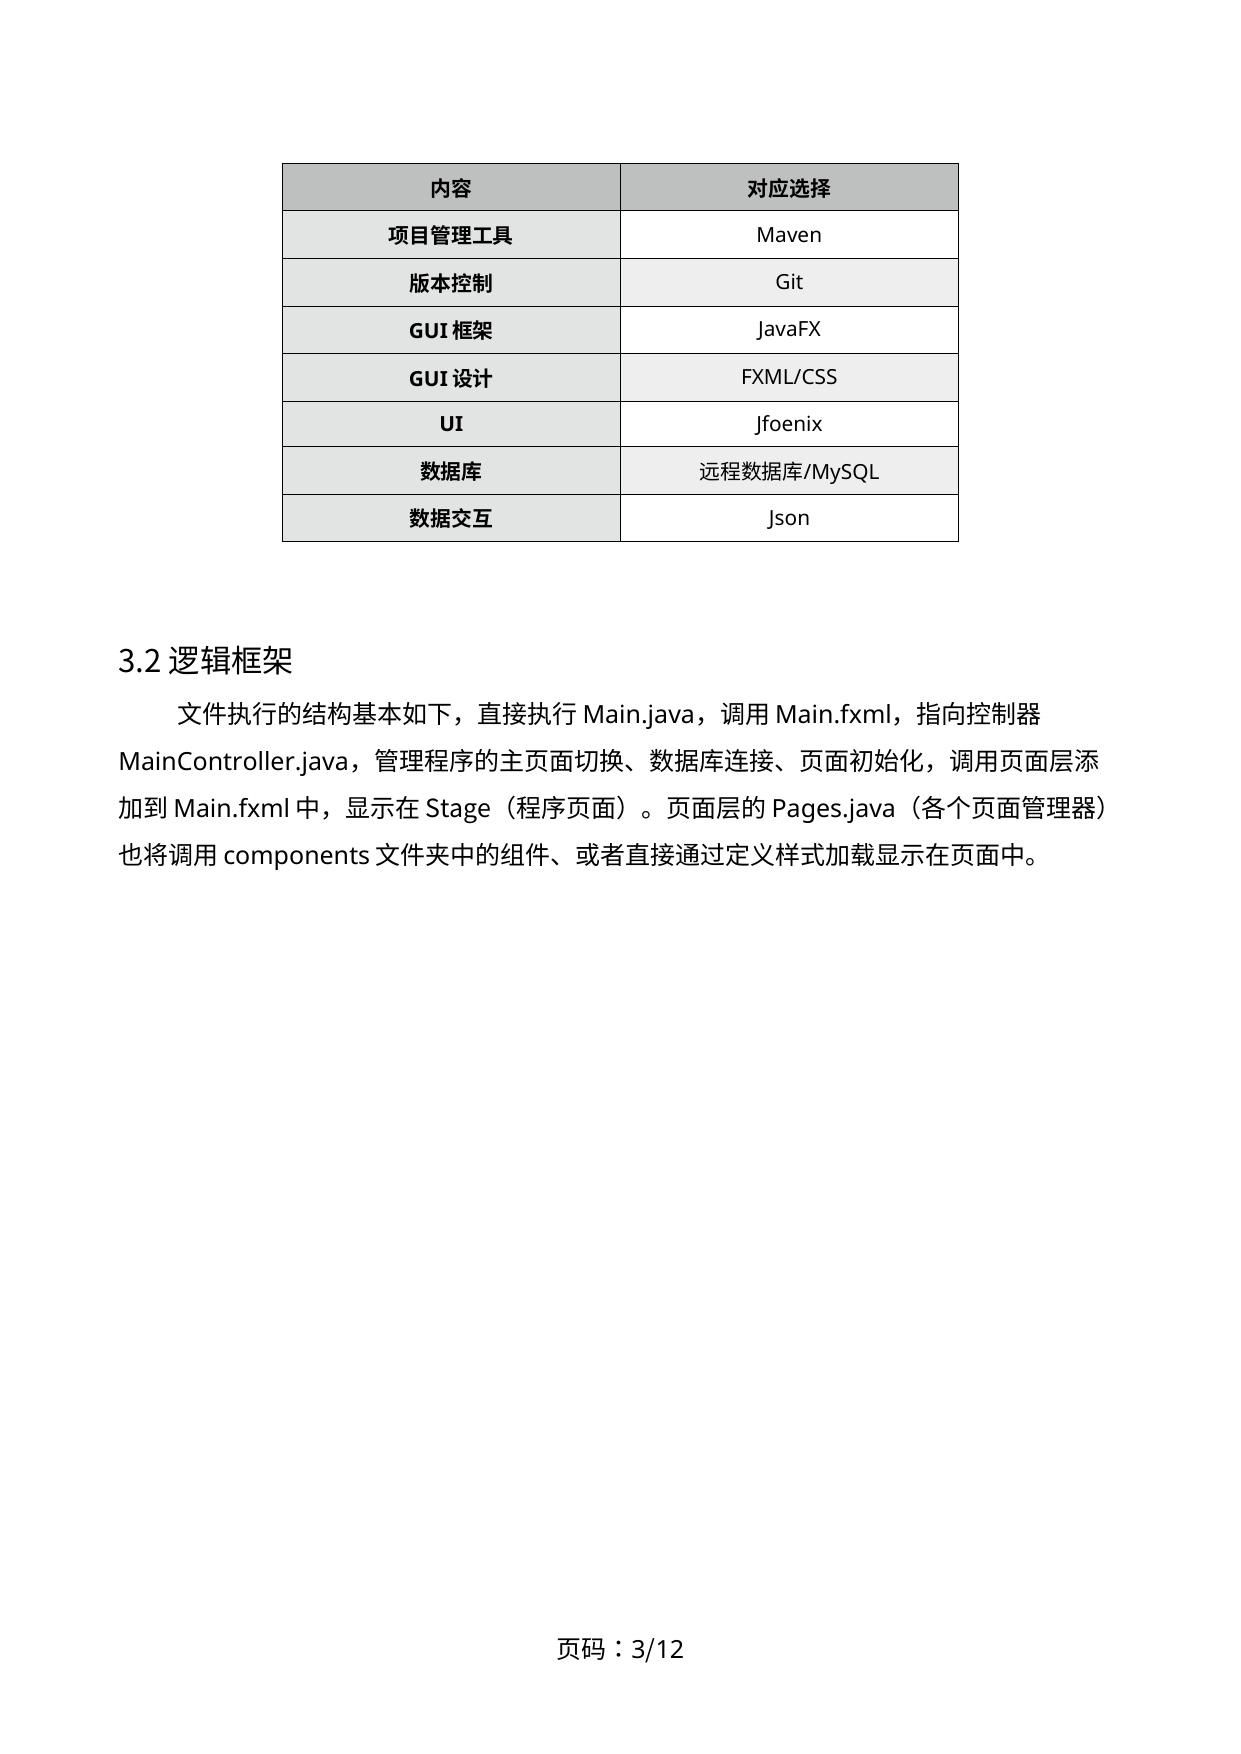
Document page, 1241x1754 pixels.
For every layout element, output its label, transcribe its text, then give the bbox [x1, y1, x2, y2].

text 文件执行的结构基本如下，直接执行Main.java，调用Main.fxml，指向控制器MainController.java，管理程序的主页面切换、数据库连接、页面初始化，调用页面层添加到Main.fxml中，显示在Stage（程序页面）。页面层的Pages.java（各个页面管理器）也将调用components文件夹中的组件、或者直接通过定义样式加载显示在页面中。 [118, 694, 1122, 872]
table_cell 数据交互 [283, 495, 620, 541]
table_cell JavaFX [621, 307, 958, 353]
table_cell 项目管理工具 [283, 211, 620, 258]
table_cell Git [621, 259, 958, 306]
table_cell Maven [621, 211, 958, 258]
table_cell FXML/CSS [621, 354, 958, 401]
table_cell GUI框架 [283, 307, 620, 353]
table_header 内容 [283, 164, 620, 210]
table_cell 数据库 [283, 447, 620, 494]
table_cell Jfoenix [621, 402, 958, 446]
table_cell UI [283, 402, 620, 446]
table_cell 远程数据库/MySQL [621, 447, 958, 494]
text 3.2 逻辑框架 [118, 636, 1122, 681]
table_cell 版本控制 [283, 259, 620, 306]
table_cell Json [621, 495, 958, 541]
table_cell GUI设计 [283, 354, 620, 401]
table_header 对应选择 [621, 164, 958, 210]
